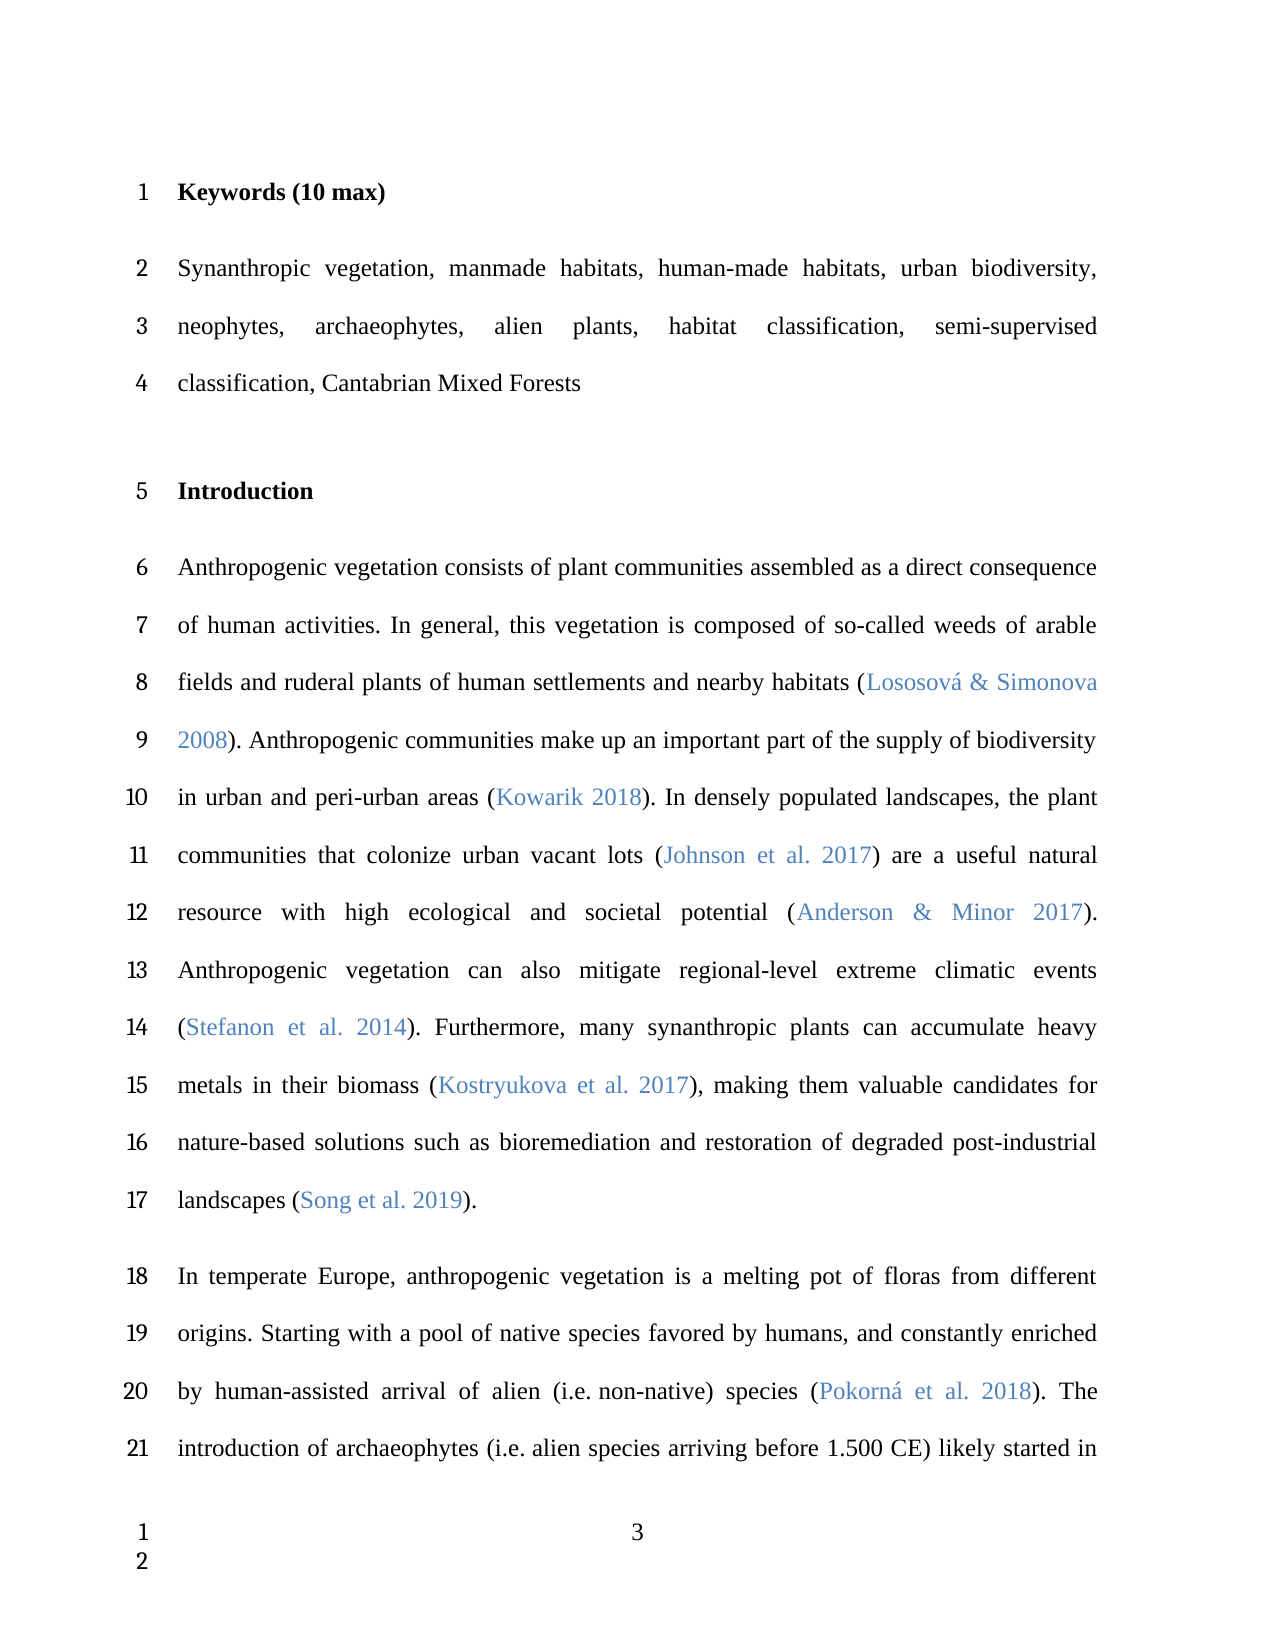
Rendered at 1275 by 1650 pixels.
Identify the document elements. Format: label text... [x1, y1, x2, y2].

text Anthropogenic vegetation consists of plant communities assembled as a direct consequence of human activities. In general, this vegetation is composed of so-called weeds of arable fields and ruderal plants of human settlements and nearby habitats (Lososová & Simonova 2008). Anthropogenic communities make up an important part of the supply of biodiversity in urban and peri-urban areas (Kowarik 2018). In densely populated landscapes, the plant communities that colonize urban vacant lots (Johnson et al. 2017) are a useful natural resource with high ecological and societal potential (Anderson & Minor 2017). Anthropogenic vegetation can also mitigate regional-level extreme climatic events (Stefanon et al. 2014). Furthermore, many synanthropic plants can accumulate heavy metals in their biomass (Kostryukova et al. 2017), making them valuable candidates for nature-based solutions such as bioremediation and restoration of degraded post-industrial landscapes (Song et al. 2019). [177, 552, 1098, 1213]
subtitle Introduction [177, 476, 1098, 505]
text Synanthropic vegetation, manmade habitats, human-made habitats, urban biodiversity, neophytes, archaeophytes, alien plants, habitat classification, semi-supervised classification, Cantabrian Mixed Forests [177, 253, 1098, 397]
subtitle Keywords (10 max) [177, 177, 1098, 206]
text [177, 1261, 1098, 1462]
